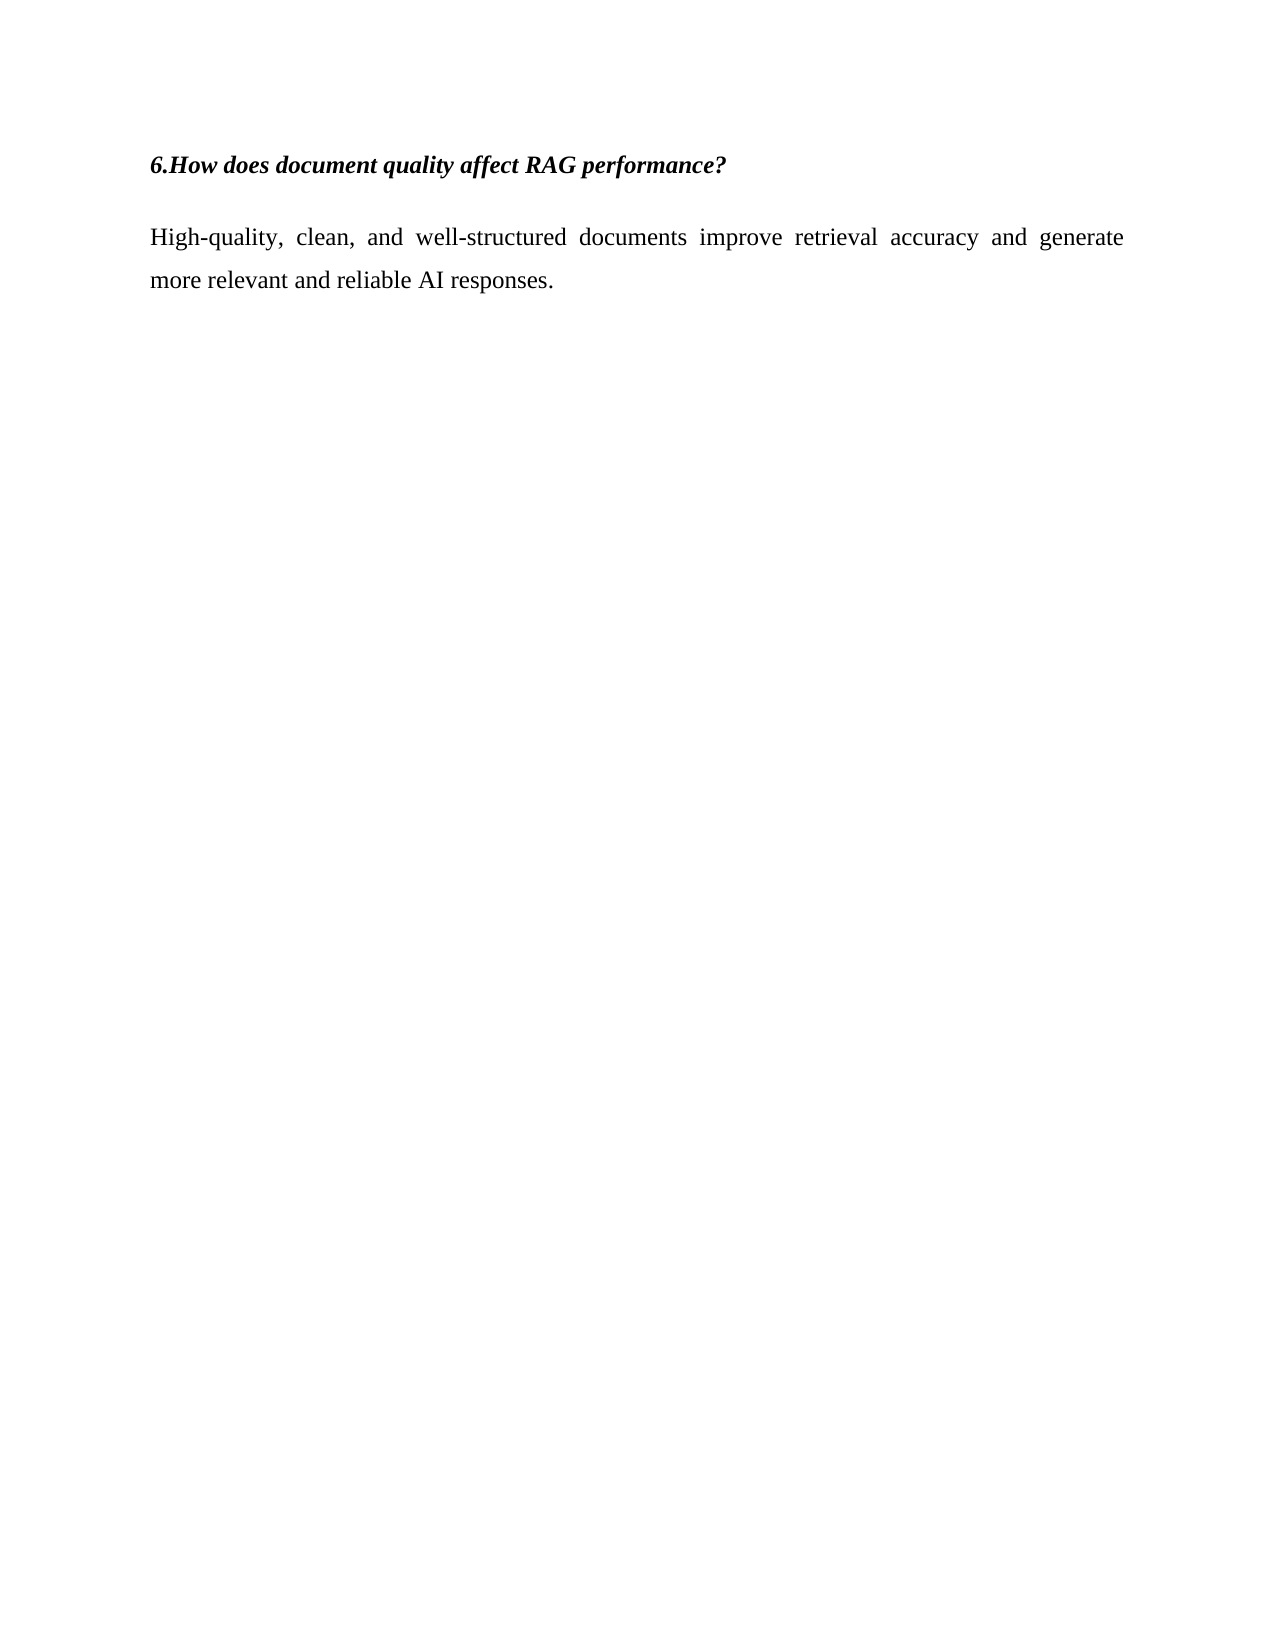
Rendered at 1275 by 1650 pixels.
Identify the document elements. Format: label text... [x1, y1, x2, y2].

text High-quality, clean, and well-structured documents improve retrieval accuracy and generate more relevant and reliable AI responses. [150, 222, 1125, 294]
text 6.How does document quality affect RAG performance? [150, 150, 1125, 179]
